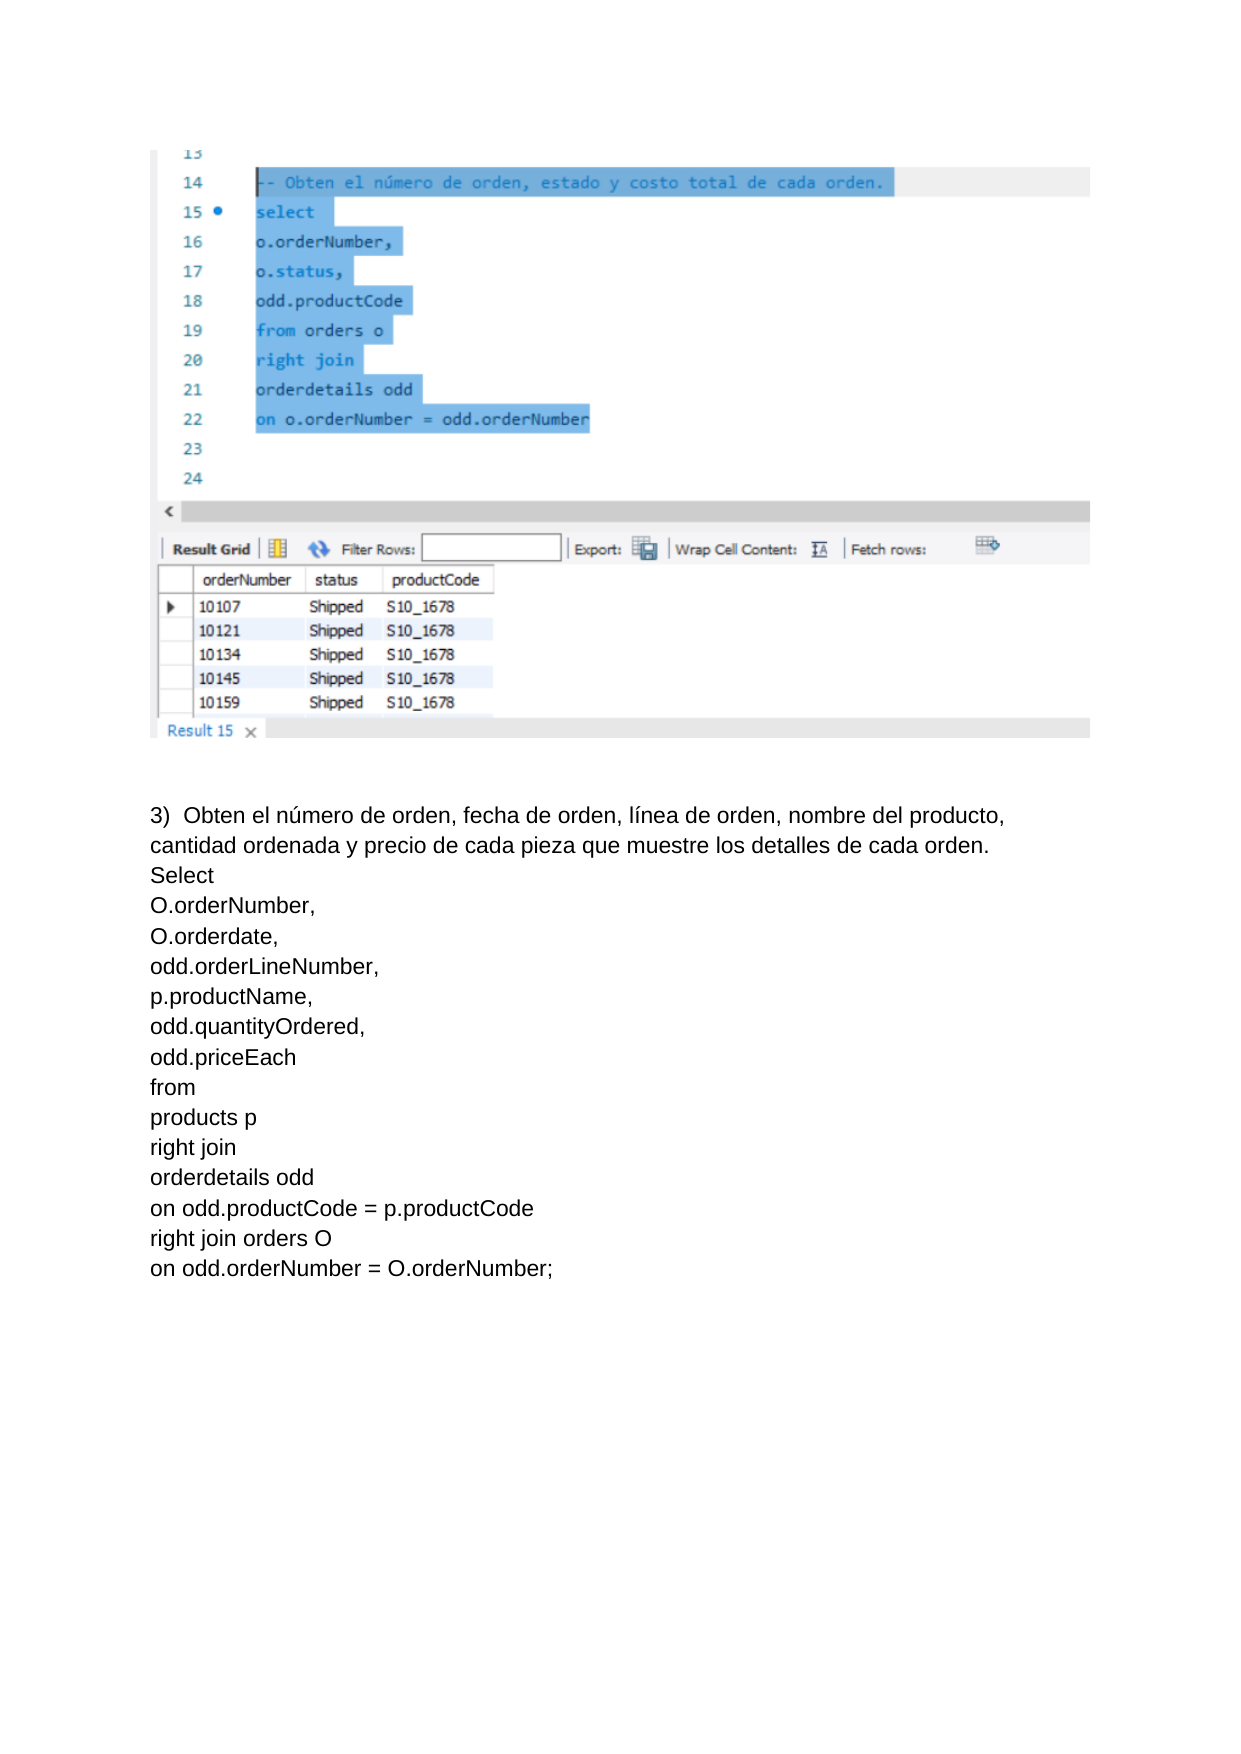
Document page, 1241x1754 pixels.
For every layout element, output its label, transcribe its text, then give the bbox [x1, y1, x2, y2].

text 3) Obten el número de orden, fecha de orden, línea de orden, nombre del producto, cantidad ordenada y precio de cada pieza que muestre los detalles de cada orden. [150, 802, 1090, 858]
text on odd.productCode = p.productCode [150, 1194, 1090, 1221]
text odd.orderLineNumber, [150, 953, 1090, 979]
text orderdetails odd [150, 1164, 1090, 1191]
text on odd.orderNumber = O.orderNumber; [150, 1255, 1090, 1281]
text right join orders O [150, 1225, 1090, 1251]
text from [150, 1074, 1090, 1100]
picture [150, 150, 1091, 738]
text O.orderdate, [150, 923, 1090, 949]
text odd.priceEach [150, 1043, 1090, 1070]
text right join [150, 1134, 1090, 1160]
text products p [150, 1104, 1090, 1130]
text odd.quantityOrdered, [150, 1013, 1090, 1039]
text p.productName, [150, 983, 1090, 1009]
text O.orderNumber, [150, 892, 1090, 919]
text Select [150, 862, 1090, 888]
